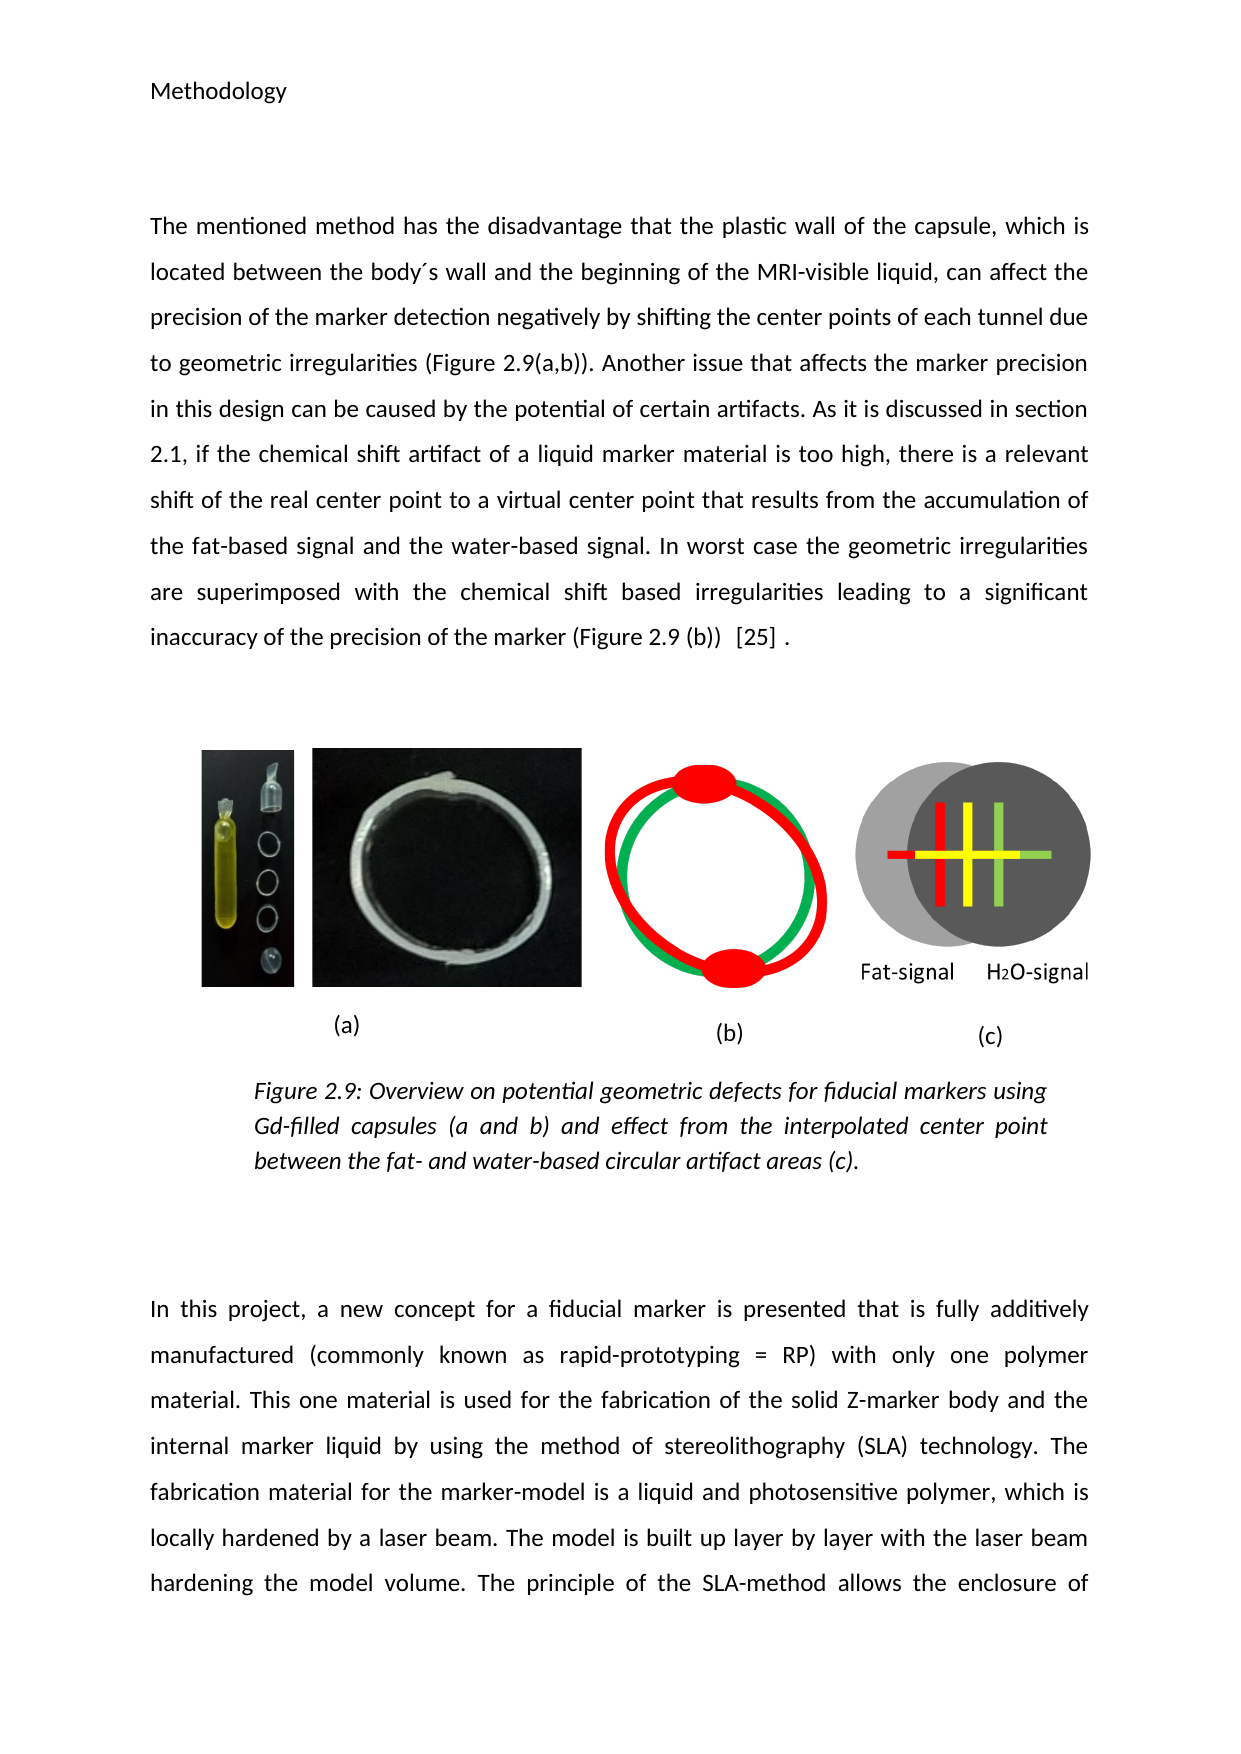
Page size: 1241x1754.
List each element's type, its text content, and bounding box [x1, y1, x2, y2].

picture [201, 750, 295, 987]
picture [312, 748, 582, 987]
text The mentioned method has the disadvantage that the plastic wall of the capsule, which is located between the body´s wall and the beginning of the MRI-visible liquid, can affect the precision of the marker detection negatively by shifting the center points of each tunnel due to geometric irregularities (Figure 2.9(a,b)). Another issue that affects the marker precision in this design can be caused by the potential of certain artifacts. As it is discussed in section 2.1, if the chemical shift artifact of a liquid marker material is too high, there is a relevant shift of the real center point to a virtual center point that results from the accumulation of the fat-based signal and the water-based signal. In worst case the geometric irregularities are superimposed with the chemical shift based irregularities leading to a significant inaccuracy of the precision of the marker (Figure 2.9 (b)) . [150, 210, 1090, 652]
picture [845, 762, 1104, 1000]
picture [604, 765, 827, 988]
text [150, 1293, 1090, 1598]
